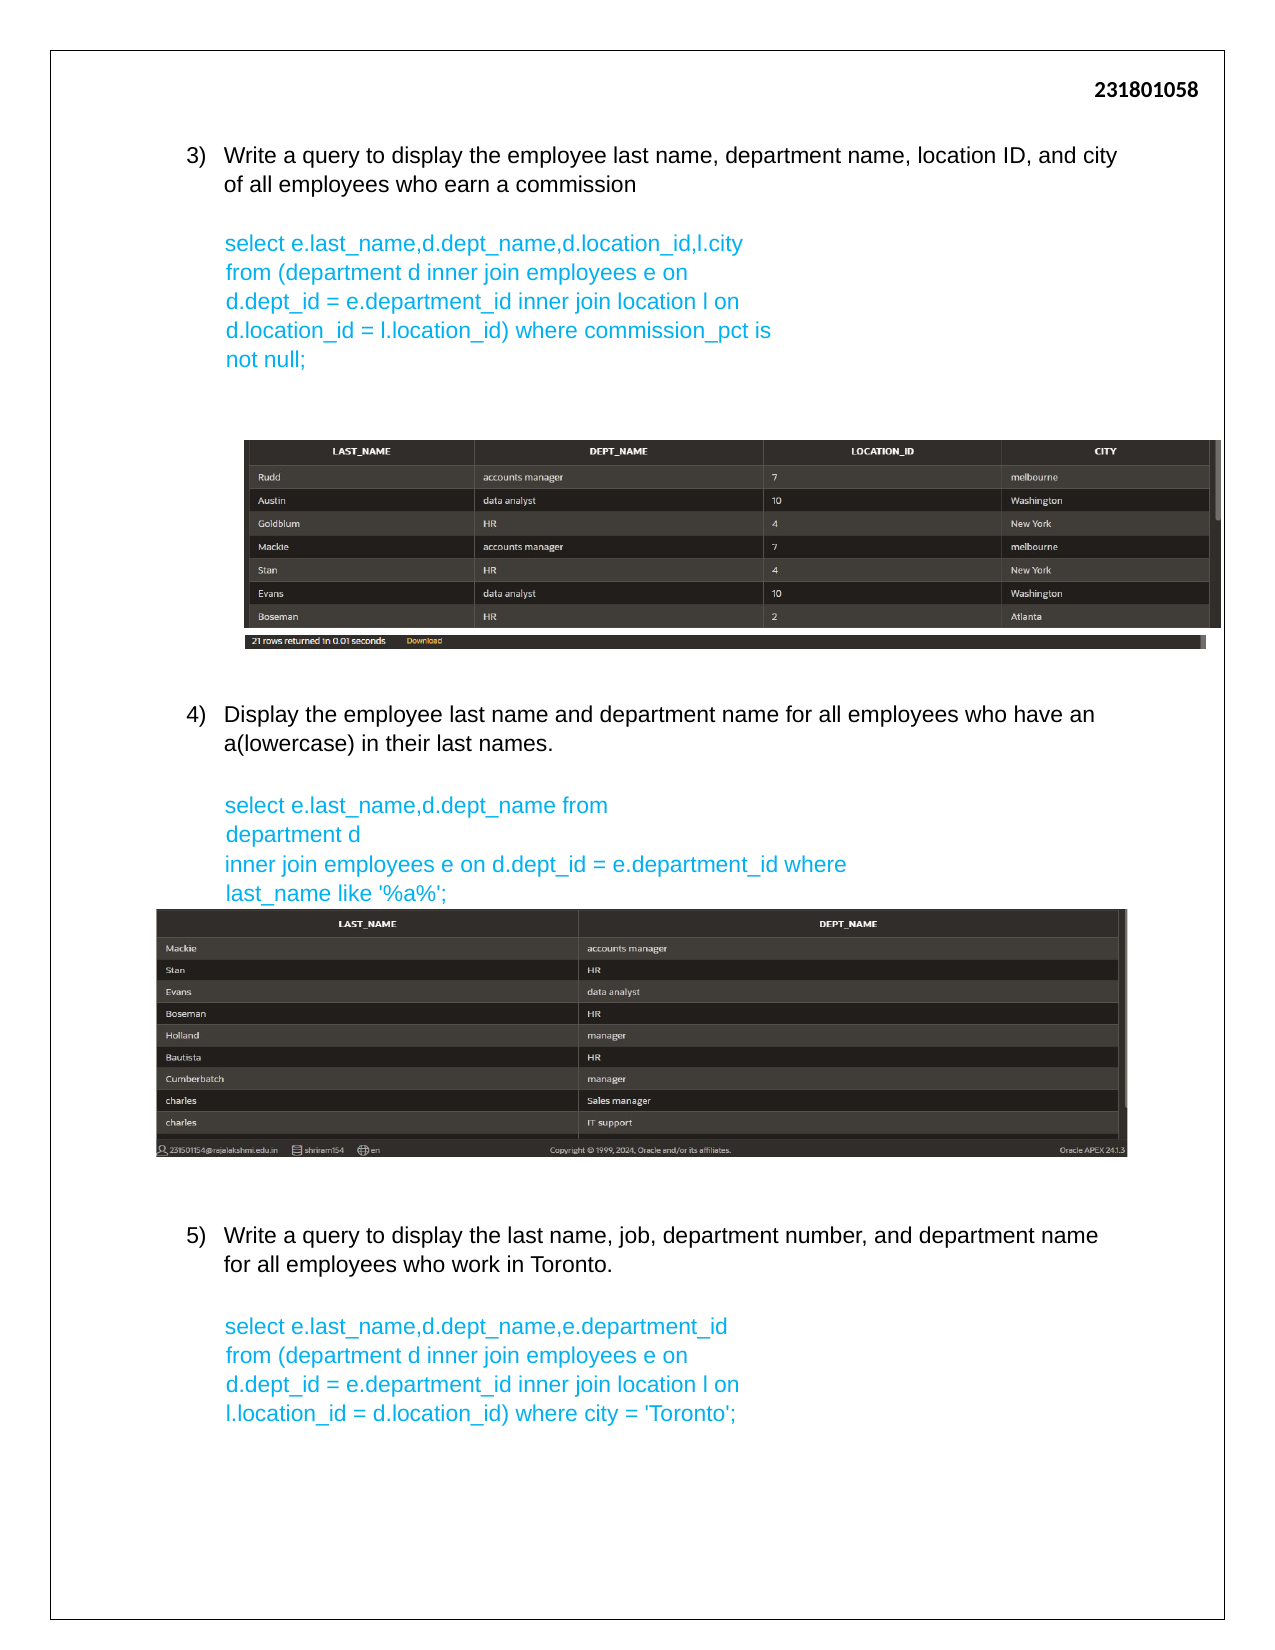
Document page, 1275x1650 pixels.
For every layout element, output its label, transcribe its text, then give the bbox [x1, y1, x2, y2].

text select e.last_name,d.dept_name from department d [224, 792, 609, 848]
picture [156, 909, 1128, 1157]
list Write a query to display the employee last name, department name, location ID, and city of all employees who earn a commission [186, 142, 1129, 197]
picture [244, 634, 1206, 649]
picture [244, 440, 1221, 628]
text select e.last_name,d.dept_name,e.department_id from (department d inner join employees e on d.dept_id = e.department_id inner join location l on l.location_id = d.location_id) where city = 'Toronto'; [224, 1313, 778, 1427]
text select e.last_name,d.dept_name,d.location_id,l.city from (department d inner join employees e on d.dept_id = e.department_id inner join location l on d.location_id = l.location_id) where commission_pct is not null; [224, 230, 778, 373]
list Write a query to display the last name, job, department number, and department name for all employees who work in Toronto. [186, 1222, 1129, 1277]
text inner join employees e on d.dept_id = e.department_id where last_name like '%a%'; [224, 851, 848, 906]
list Display the employee last name and department name for all employees who have an a(lowercase) in their last names. [186, 701, 1129, 757]
